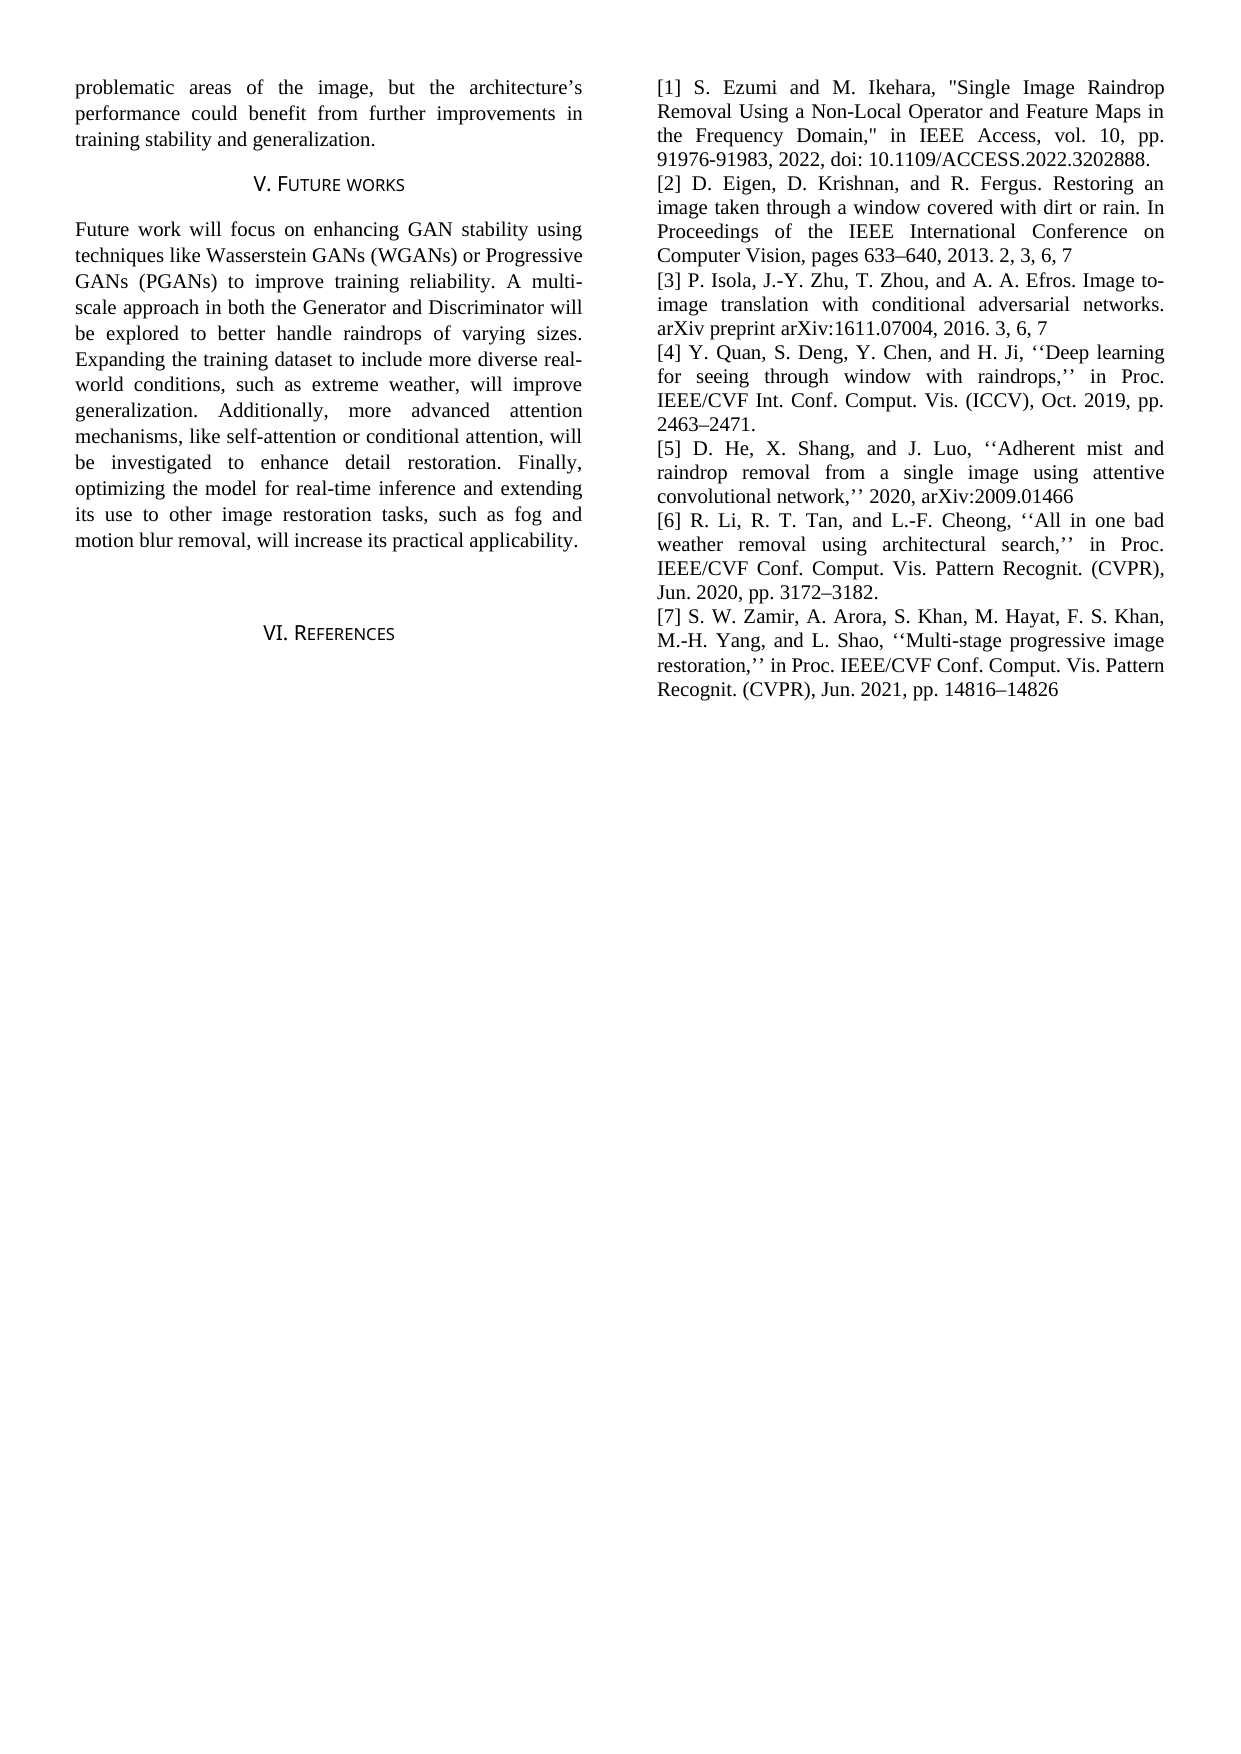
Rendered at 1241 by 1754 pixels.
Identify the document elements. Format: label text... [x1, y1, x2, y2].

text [75, 75, 583, 151]
text VI. References [75, 618, 583, 646]
text Future work will focus on enhancing GAN stability using techniques like Wasserstein GANs (WGANs) or Progressive GANs (PGANs) to improve training reliability. A multi-scale approach in both the Generator and Discriminator will be explored to better handle raindrops of varying sizes. Expanding the training dataset to include more diverse real-world conditions, such as extreme weather, will improve generalization. Additionally, more advanced attention mechanisms, like self-attention or conditional attention, will be investigated to enhance detail restoration. Finally, optimizing the model for real-time inference and extending its use to other image restoration tasks, such as fog and motion blur removal, will increase its practical applicability. [75, 217, 583, 552]
text [2] D. Eigen, D. Krishnan, and R. Fergus. Restoring an image taken through a window covered with dirt or rain. In Proceedings of the IEEE International Conference on Computer Vision, pages 633–640, 2013. 2, 3, 6, 7 [657, 171, 1165, 267]
text V. Future works [75, 169, 583, 198]
text [1] S. Ezumi and M. Ikehara, "Single Image Raindrop Removal Using a Non-Local Operator and Feature Maps in the Frequency Domain," in IEEE Access, vol. 10, pp. 91976-91983, 2022, doi: 10.1109/ACCESS.2022.3202888. [657, 75, 1165, 171]
text [4] Y. Quan, S. Deng, Y. Chen, and H. Ji, ‘‘Deep learning for seeing through window with raindrops,’’ in Proc. IEEE/CVF Int. Conf. Comput. Vis. (ICCV), Oct. 2019, pp. 2463–2471. [657, 340, 1165, 436]
text [5] D. He, X. Shang, and J. Luo, ‘‘Adherent mist and raindrop removal from a single image using attentive convolutional network,’’ 2020, arXiv:2009.01466 [657, 436, 1165, 508]
text [7] S. W. Zamir, A. Arora, S. Khan, M. Hayat, F. S. Khan, M.-H. Yang, and L. Shao, ‘‘Multi-stage progressive image restoration,’’ in Proc. IEEE/CVF Conf. Comput. Vis. Pattern Recognit. (CVPR), Jun. 2021, pp. 14816–14826 [657, 604, 1165, 701]
text [3] P. Isola, J.-Y. Zhu, T. Zhou, and A. A. Efros. Image to-image translation with conditional adversarial networks. arXiv preprint arXiv:1611.07004, 2016. 3, 6, 7 [657, 267, 1165, 340]
text [6] R. Li, R. T. Tan, and L.-F. Cheong, ‘‘All in one bad weather removal using architectural search,’’ in Proc. IEEE/CVF Conf. Comput. Vis. Pattern Recognit. (CVPR), Jun. 2020, pp. 3172–3182. [657, 508, 1165, 604]
